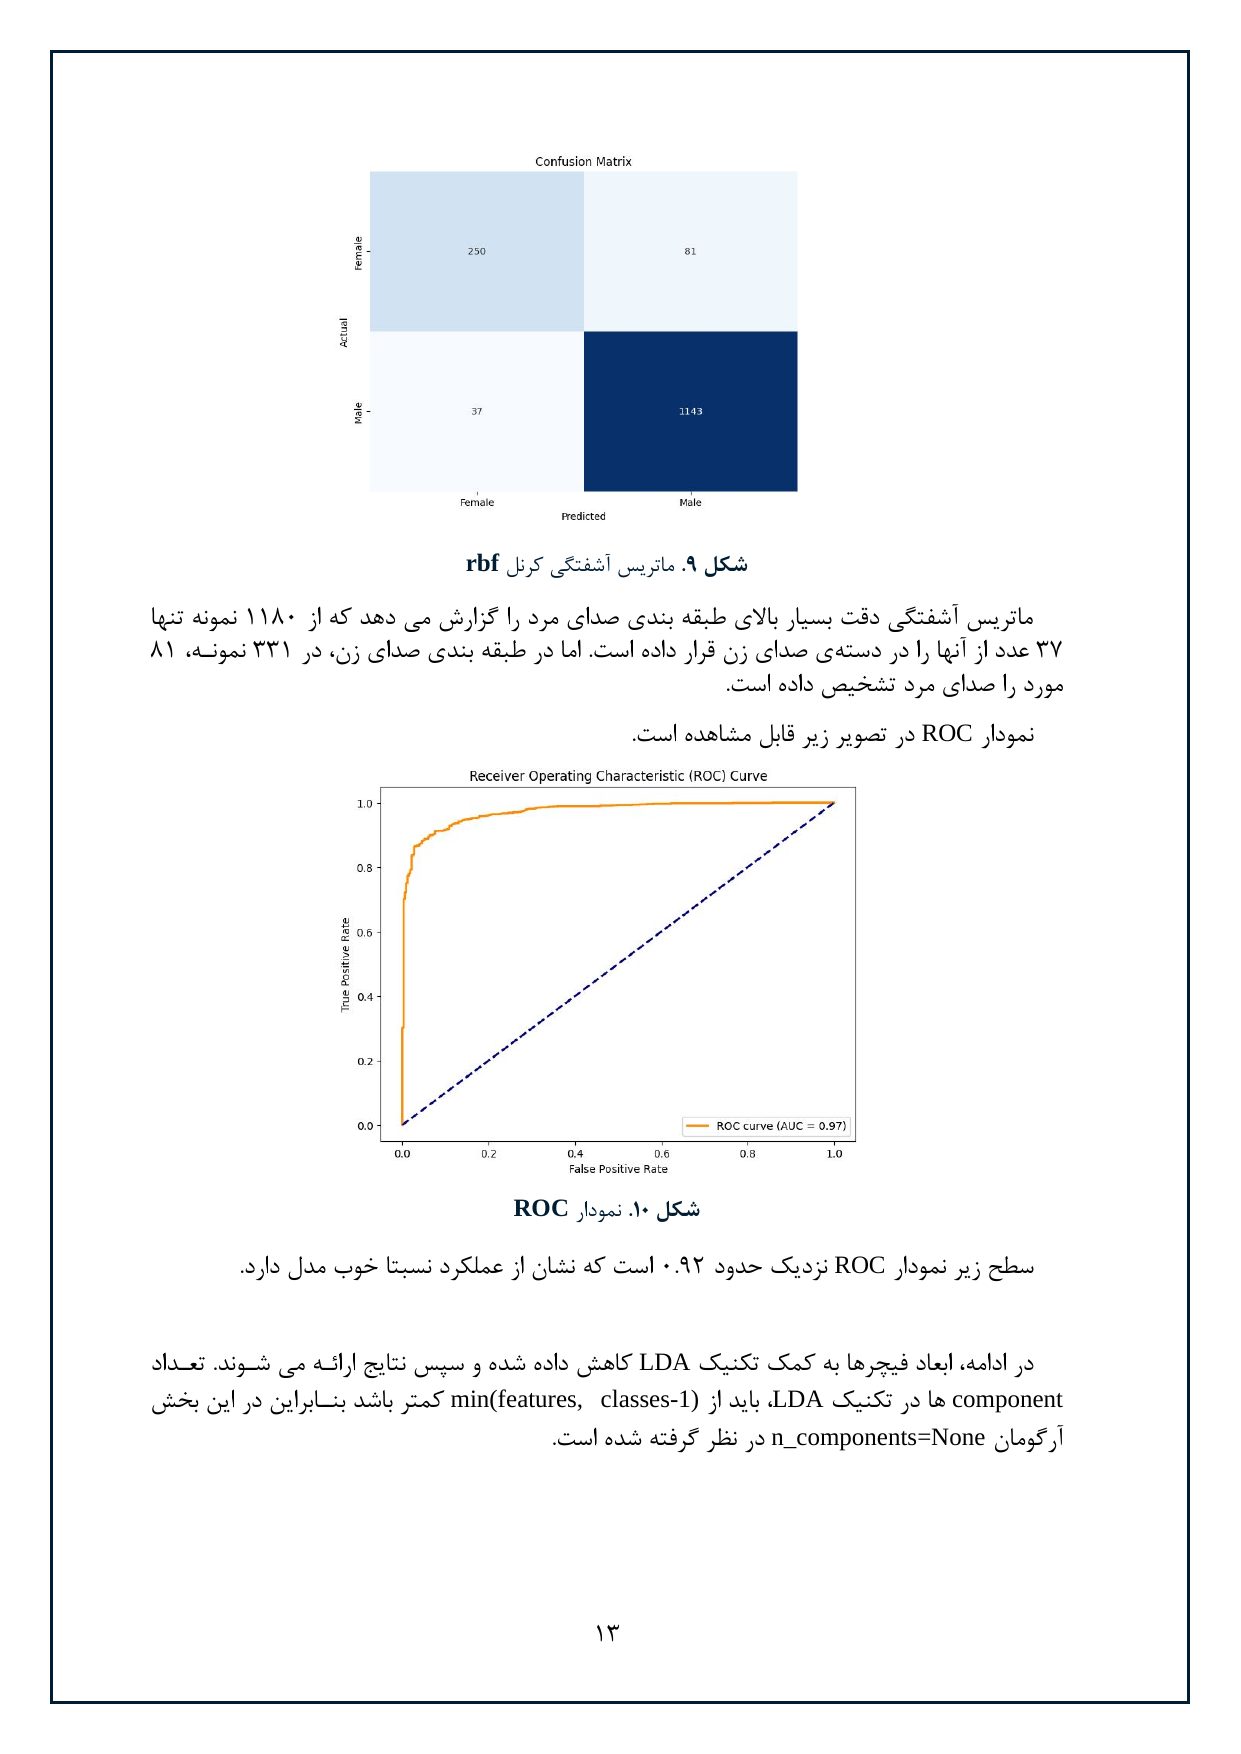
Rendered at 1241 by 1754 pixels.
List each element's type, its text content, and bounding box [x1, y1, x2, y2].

text ماتریس آشفتگی دقت بسیار بالای طبقه بندی صدای مرد را گزارش می دهد که از 1180 نمونه تنها 37 عدد از آنها را در دسته‌ی صدای زن قرار داده است. اما در طبقه بندی صدای زن، در 331 نمونه، 81 مورد را صدای مرد تشخیص داده است. [150, 605, 1063, 701]
text نمودار ROC در تصویر زیر قابل مشاهده است. [150, 718, 1063, 751]
text در ادامه، ابعاد فیچرها به کمک تکنیک LDA کاهش داده شده و سپس نتایج ارائه می شوند. تعداد component ها در تکنیک LDA، باید از min(features, classes-1) کمتر باشد بنابراین در این بخش آرگومان n_components=None در نظر گرفته شده است. [150, 1347, 1063, 1456]
text سطح زیر نمودار ROC نزدیک حدود 0.92 است که نشان از عملکرد نسبتا خوب مدل دارد. [150, 1251, 1063, 1284]
picture [335, 768, 878, 1177]
text شکل 10. نمودار ROC [150, 1193, 1063, 1226]
text شکل 9. ماتریس آشفتگی کرنل rbf [150, 548, 1063, 580]
picture [335, 150, 878, 532]
